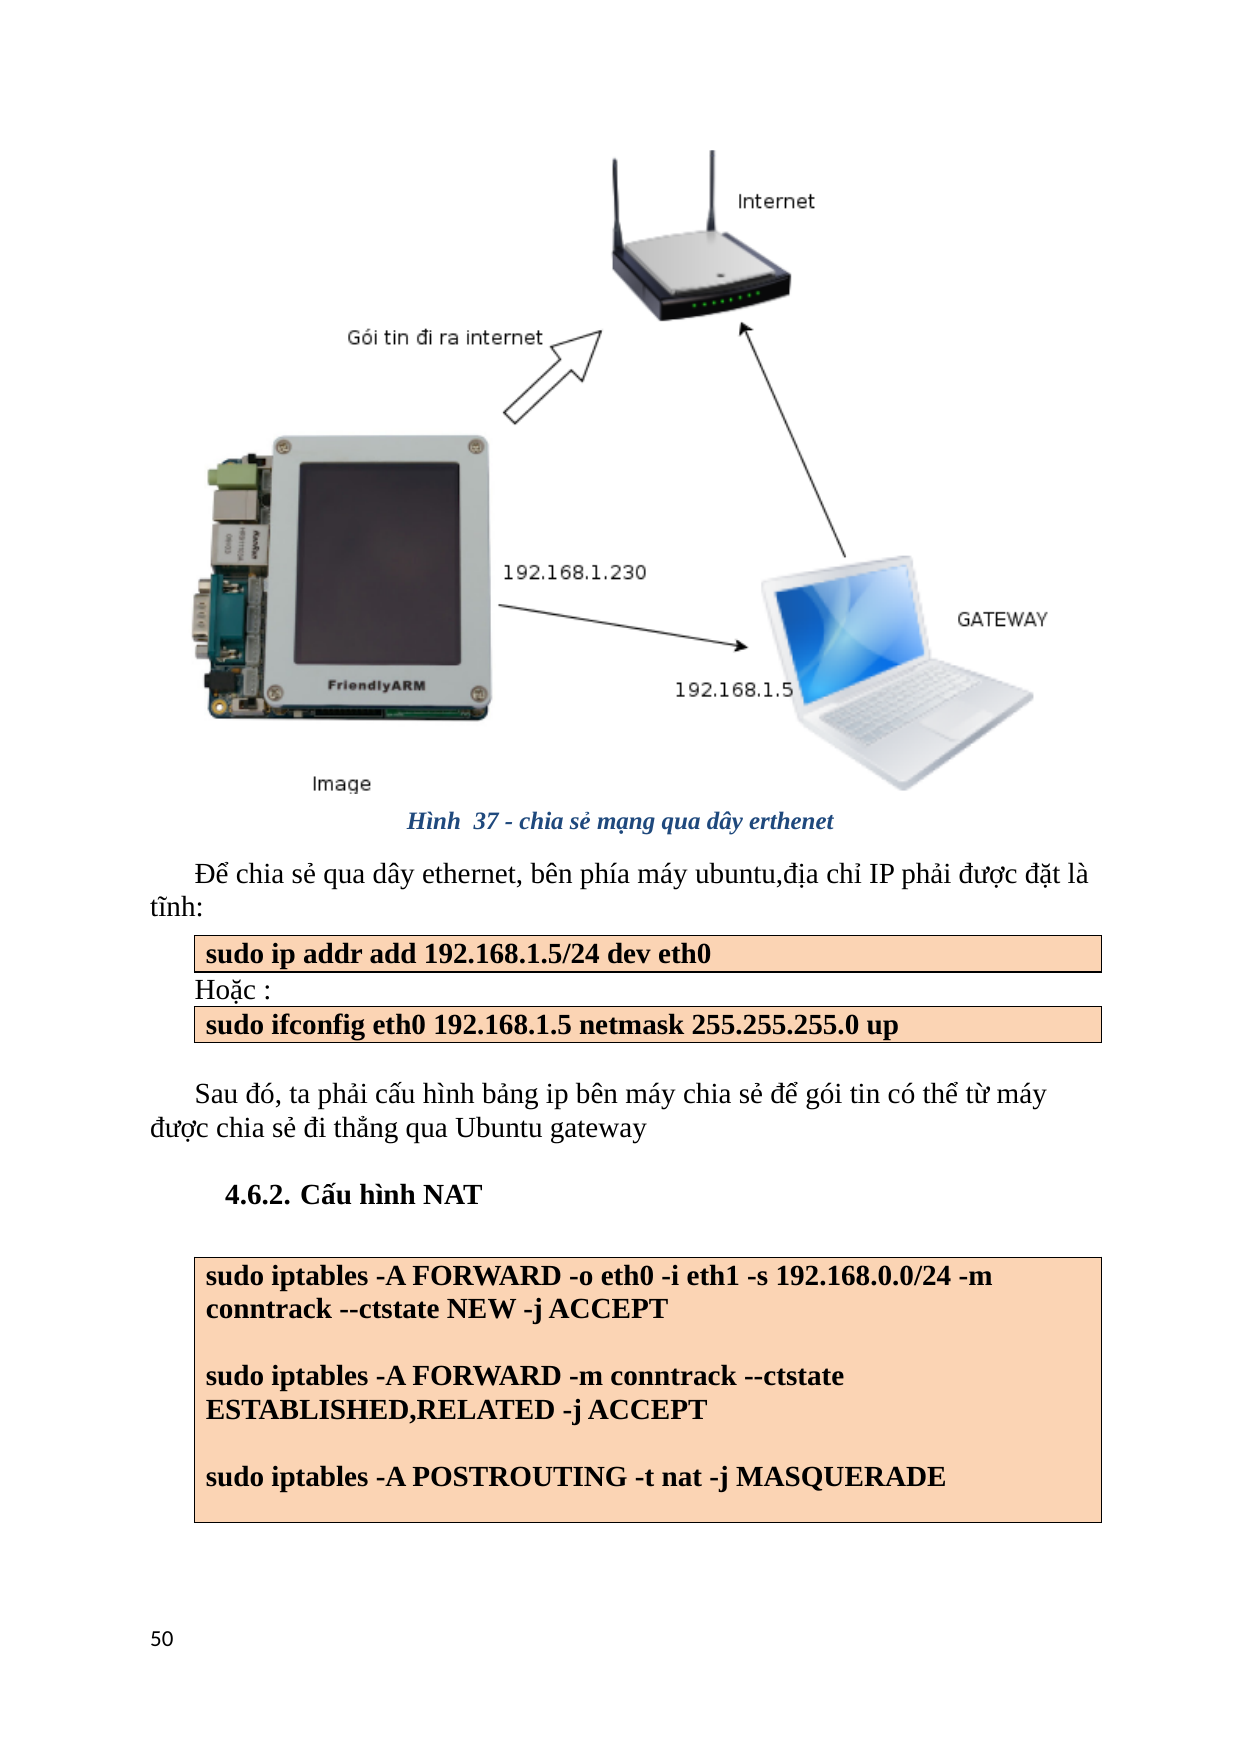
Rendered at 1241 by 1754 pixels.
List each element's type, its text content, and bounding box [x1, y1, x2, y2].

text Để chia sẻ qua dây ethernet, bên phía máy ubuntu,địa chỉ IP phải được đặt là tĩnh: [150, 856, 1090, 923]
picture [186, 150, 1054, 794]
list Cấu hình NAT [225, 1177, 1090, 1211]
text Hoặc : [150, 972, 1090, 1006]
text Sau đó, ta phải cấu hình bảng ip bên máy chia sẻ để gói tin có thể từ máy được chia sẻ đi thẳng qua Ubuntu gateway [150, 1076, 1090, 1143]
table_header sudo ip addr add 192.168.1.5/24 dev eth0 [195, 936, 1101, 971]
table_header sudo iptables -A FORWARD -o eth0 -i eth1 -s 192.168.0.0/24 -m conntrack --ctstate NEW -j ACCEPT sudo iptables -A FORWARD -m conntrack --ctstate ESTABLISHED,RELATED -j ACCEPT sudo iptables -A POSTROUTING -t nat -j MASQUERADE [195, 1258, 1101, 1522]
table_header sudo ifconfig eth0 192.168.1.5 netmask 255.255.255.0 up [195, 1007, 1101, 1042]
text Hình 37 - chia sẻ mạng qua dây erthenet [150, 806, 1090, 835]
